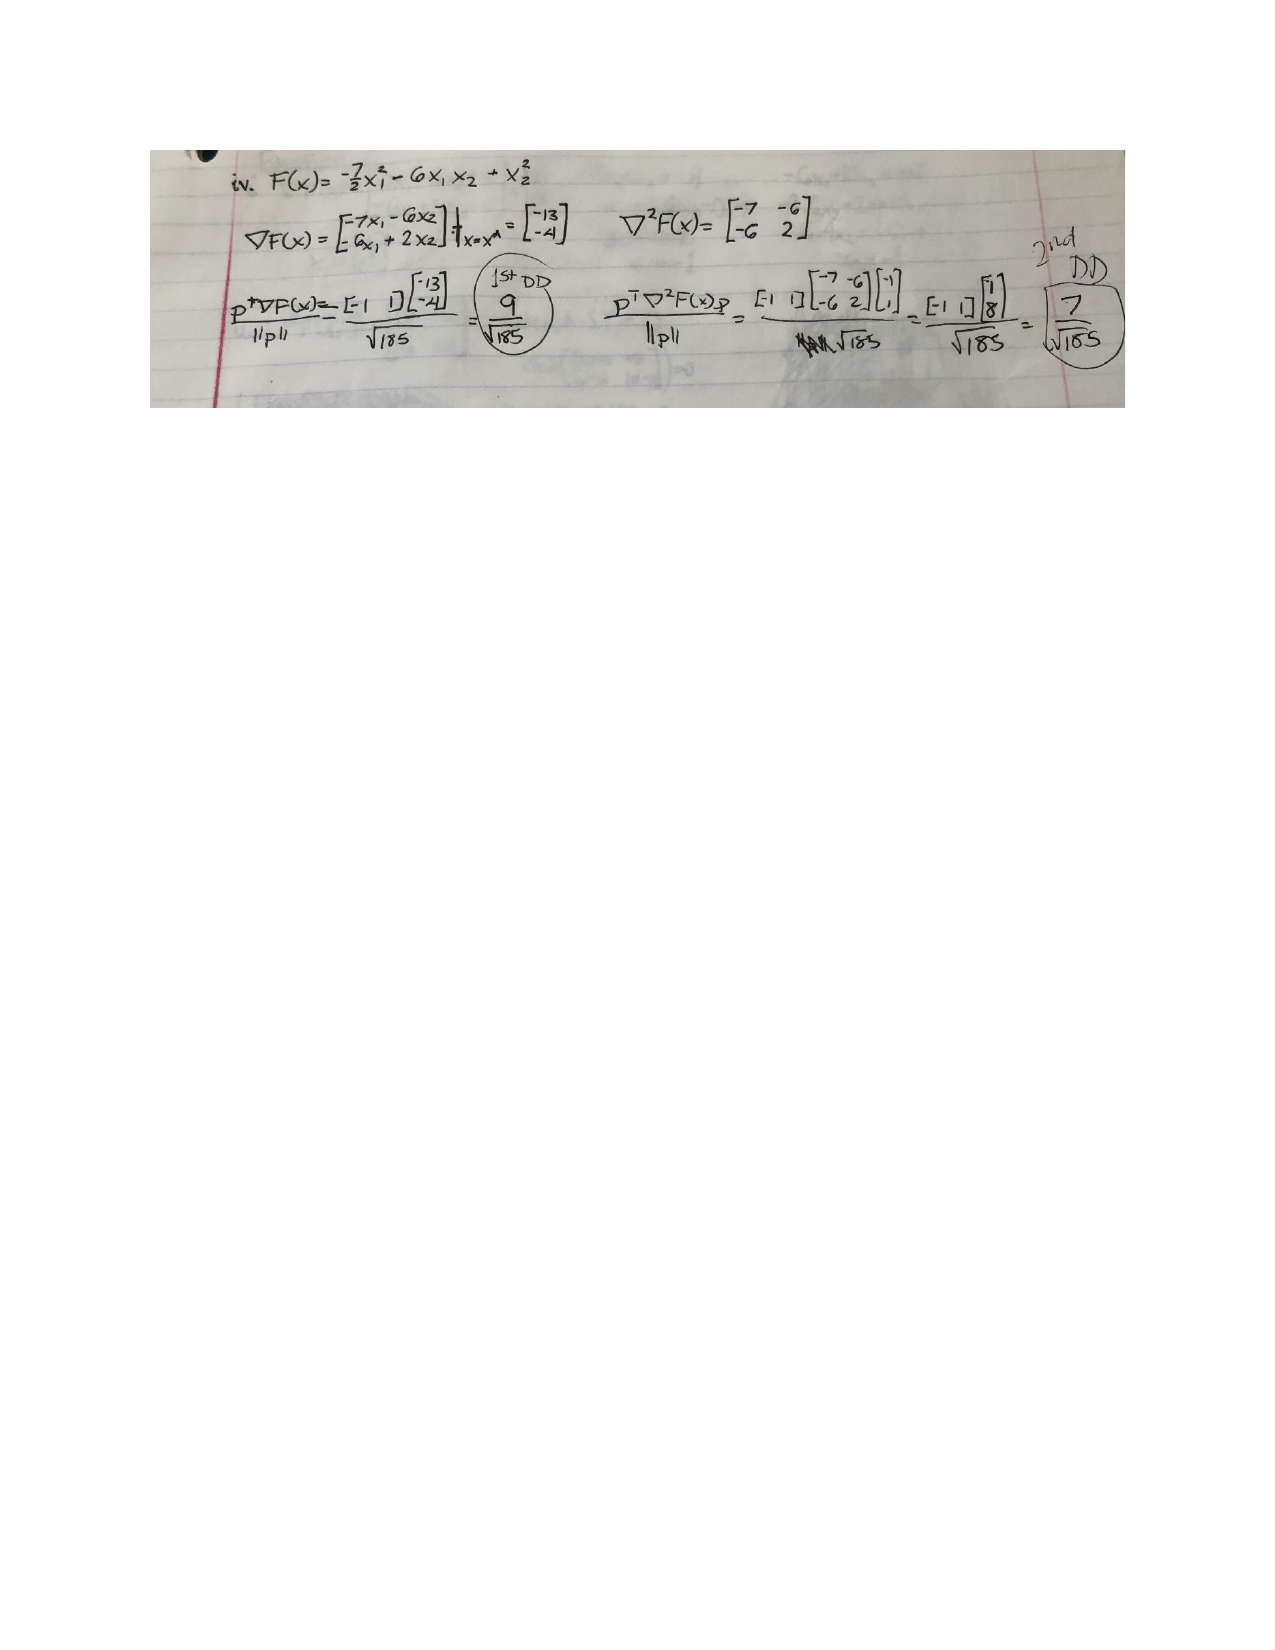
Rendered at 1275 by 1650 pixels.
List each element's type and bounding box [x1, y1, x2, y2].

picture [150, 150, 1125, 408]
